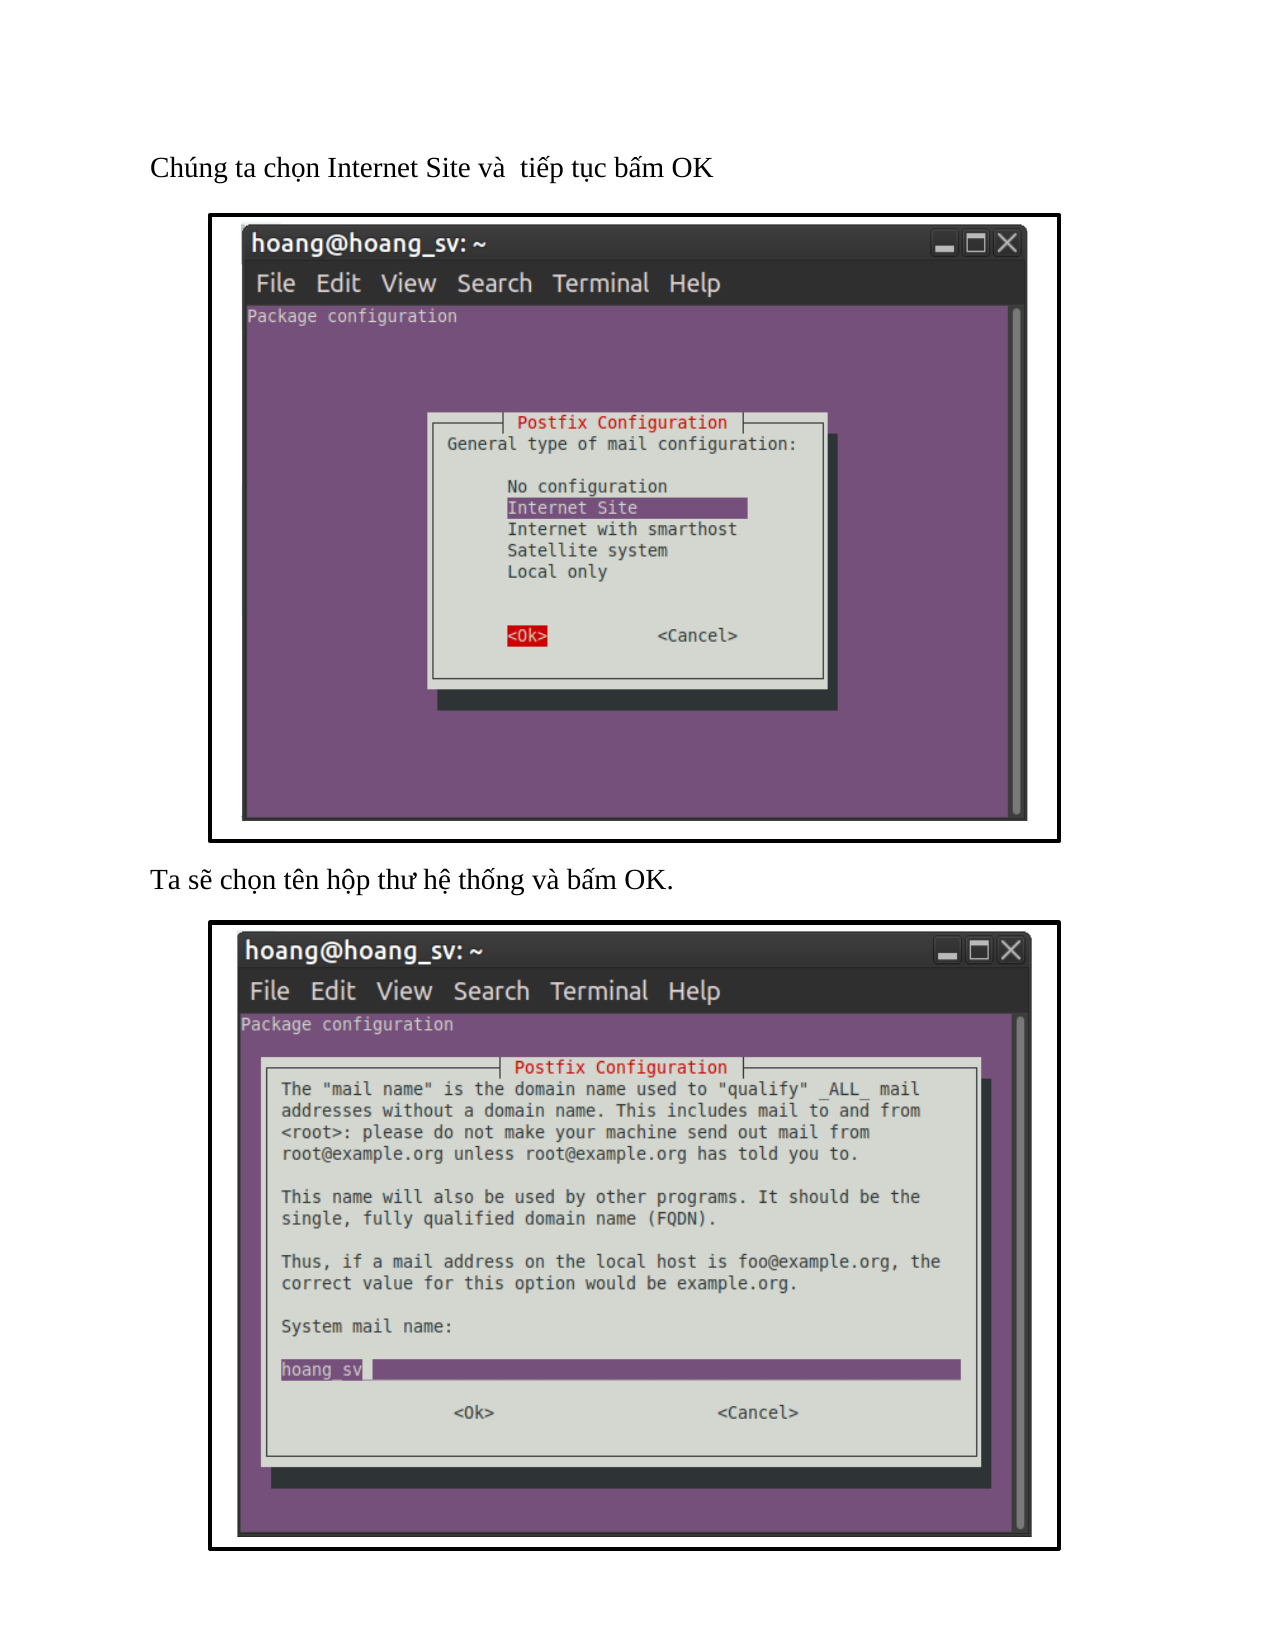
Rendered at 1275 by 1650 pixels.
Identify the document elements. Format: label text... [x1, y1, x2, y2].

text Ta sẽ chọn tên hộp thư hệ thống và bấm OK. [150, 862, 1125, 896]
picture [241, 222, 1028, 821]
text Chúng ta chọn Internet Site và tiếp tục bấm OK [150, 150, 1125, 183]
picture [237, 930, 1032, 1537]
